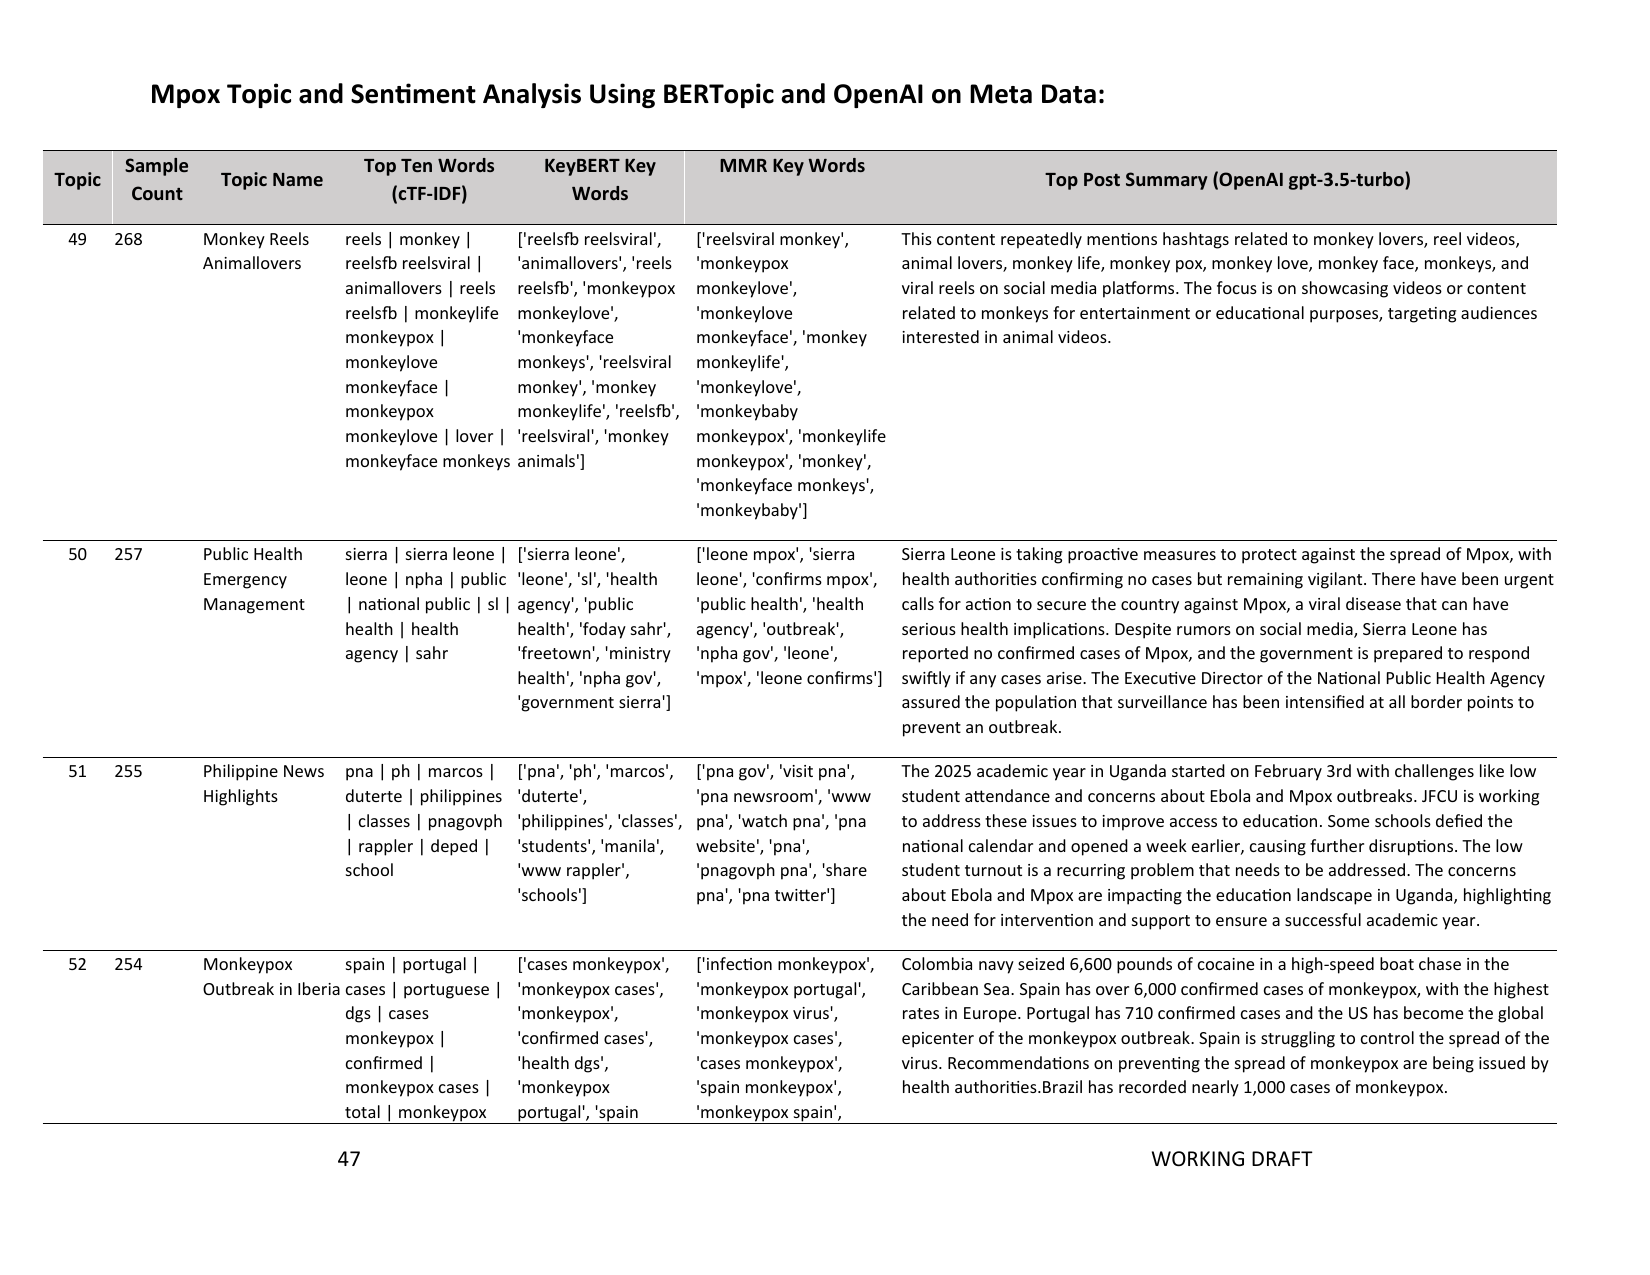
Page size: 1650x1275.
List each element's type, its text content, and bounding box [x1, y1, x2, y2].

table_cell Philippine News Highlights [201, 758, 343, 949]
table_header Topic [43, 151, 112, 224]
table_cell ['pna', 'ph', 'marcos', 'duterte', 'philippines', 'classes', 'students', 'manila', 'www rappler', 'schools'] [516, 758, 684, 949]
table_header MMR Key Words [685, 151, 900, 224]
table_header Top Post Summary (OpenAI gpt-3.5-turbo) [900, 151, 1557, 224]
table_header Topic Name [201, 151, 343, 224]
table_cell Sierra Leone is taking proactive measures to protect against the spread of Mpox, with health authorities confirming no cases but remaining vigilant. There have been urgent calls for action to secure the country against Mpox, a viral disease that can have serious health implications. Despite rumors on social media, Sierra Leone has reported no confirmed cases of Mpox, and the government is prepared to respond swiftly if any cases arise. The Executive Director of the National Public Health Agency assured the population that surveillance has been intensified at all border points to prevent an outbreak. [900, 541, 1557, 757]
table_cell 257 [113, 541, 201, 757]
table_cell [900, 951, 1557, 1123]
table_cell 49 [43, 225, 112, 540]
table_cell ['leone mpox', 'sierra leone', 'confirms mpox', 'public health', 'health agency', 'outbreak', 'npha gov', 'leone', 'mpox', 'leone confirms'] [685, 541, 900, 757]
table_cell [343, 951, 516, 1123]
table_cell 255 [113, 758, 201, 949]
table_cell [685, 951, 900, 1123]
table_cell Public Health Emergency Management [201, 541, 343, 757]
table_cell The 2025 academic year in Uganda started on February 3rd with challenges like low student attendance and concerns about Ebola and Mpox outbreaks. JFCU is working to address these issues to improve access to education. Some schools defied the national calendar and opened a week earlier, causing further disruptions. The low student turnout is a recurring problem that needs to be addressed. The concerns about Ebola and Mpox are impacting the education landscape in Uganda, highlighting the need for intervention and support to ensure a successful academic year. [900, 758, 1557, 949]
table_cell 51 [43, 758, 112, 949]
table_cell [516, 951, 684, 1123]
table_cell ['pna gov', 'visit pna', 'pna newsroom', 'www pna', 'watch pna', 'pna website', 'pna', 'pnagovph pna', 'share pna', 'pna twitter'] [685, 758, 900, 949]
table_cell 52 [43, 951, 112, 1123]
table_header KeyBERT Key Words [516, 151, 684, 224]
table_cell This content repeatedly mentions hashtags related to monkey lovers, reel videos, animal lovers, monkey life, monkey pox, monkey love, monkey face, monkeys, and viral reels on social media platforms. The focus is on showcasing videos or content related to monkeys for entertainment or educational purposes, targeting audiences interested in animal videos. [900, 225, 1557, 540]
table_cell sierra | sierra leone | leone | npha | public | national public | sl | health | health agency | sahr [343, 541, 516, 757]
table_header Sample Count [113, 151, 201, 224]
table_cell 268 [113, 225, 201, 540]
table_header Top Ten Words (cTF-IDF) [343, 151, 516, 224]
table_cell ['reelsfb reelsviral', 'animallovers', 'reels reelsfb', 'monkeypox monkeylove', 'monkeyface monkeys', 'reelsviral monkey', 'monkey monkeylife', 'reelsfb', 'reelsviral', 'monkey animals'] [516, 225, 684, 540]
table_cell Monkeypox Outbreak in Iberia [201, 951, 343, 1123]
table_cell 254 [113, 951, 201, 1123]
table_cell Monkey Reels Animallovers [201, 225, 343, 540]
table_cell ['reelsviral monkey', 'monkeypox monkeylove', 'monkeylove monkeyface', 'monkey monkeylife', 'monkeylove', 'monkeybaby monkeypox', 'monkeylife monkeypox', 'monkey', 'monkeyface monkeys', 'monkeybaby'] [685, 225, 900, 540]
table_cell reels | monkey | reelsfb reelsviral | animallovers | reels reelsfb | monkeylife monkeypox | monkeylove monkeyface | monkeypox monkeylove | lover | monkeyface monkeys [343, 225, 516, 540]
table_cell ['sierra leone', 'leone', 'sl', 'health agency', 'public health', 'foday sahr', 'freetown', 'ministry health', 'npha gov', 'government sierra'] [516, 541, 684, 757]
table_cell 50 [43, 541, 112, 757]
table_cell pna | ph | marcos | duterte | philippines | classes | pnagovph | rappler | deped | school [343, 758, 516, 949]
